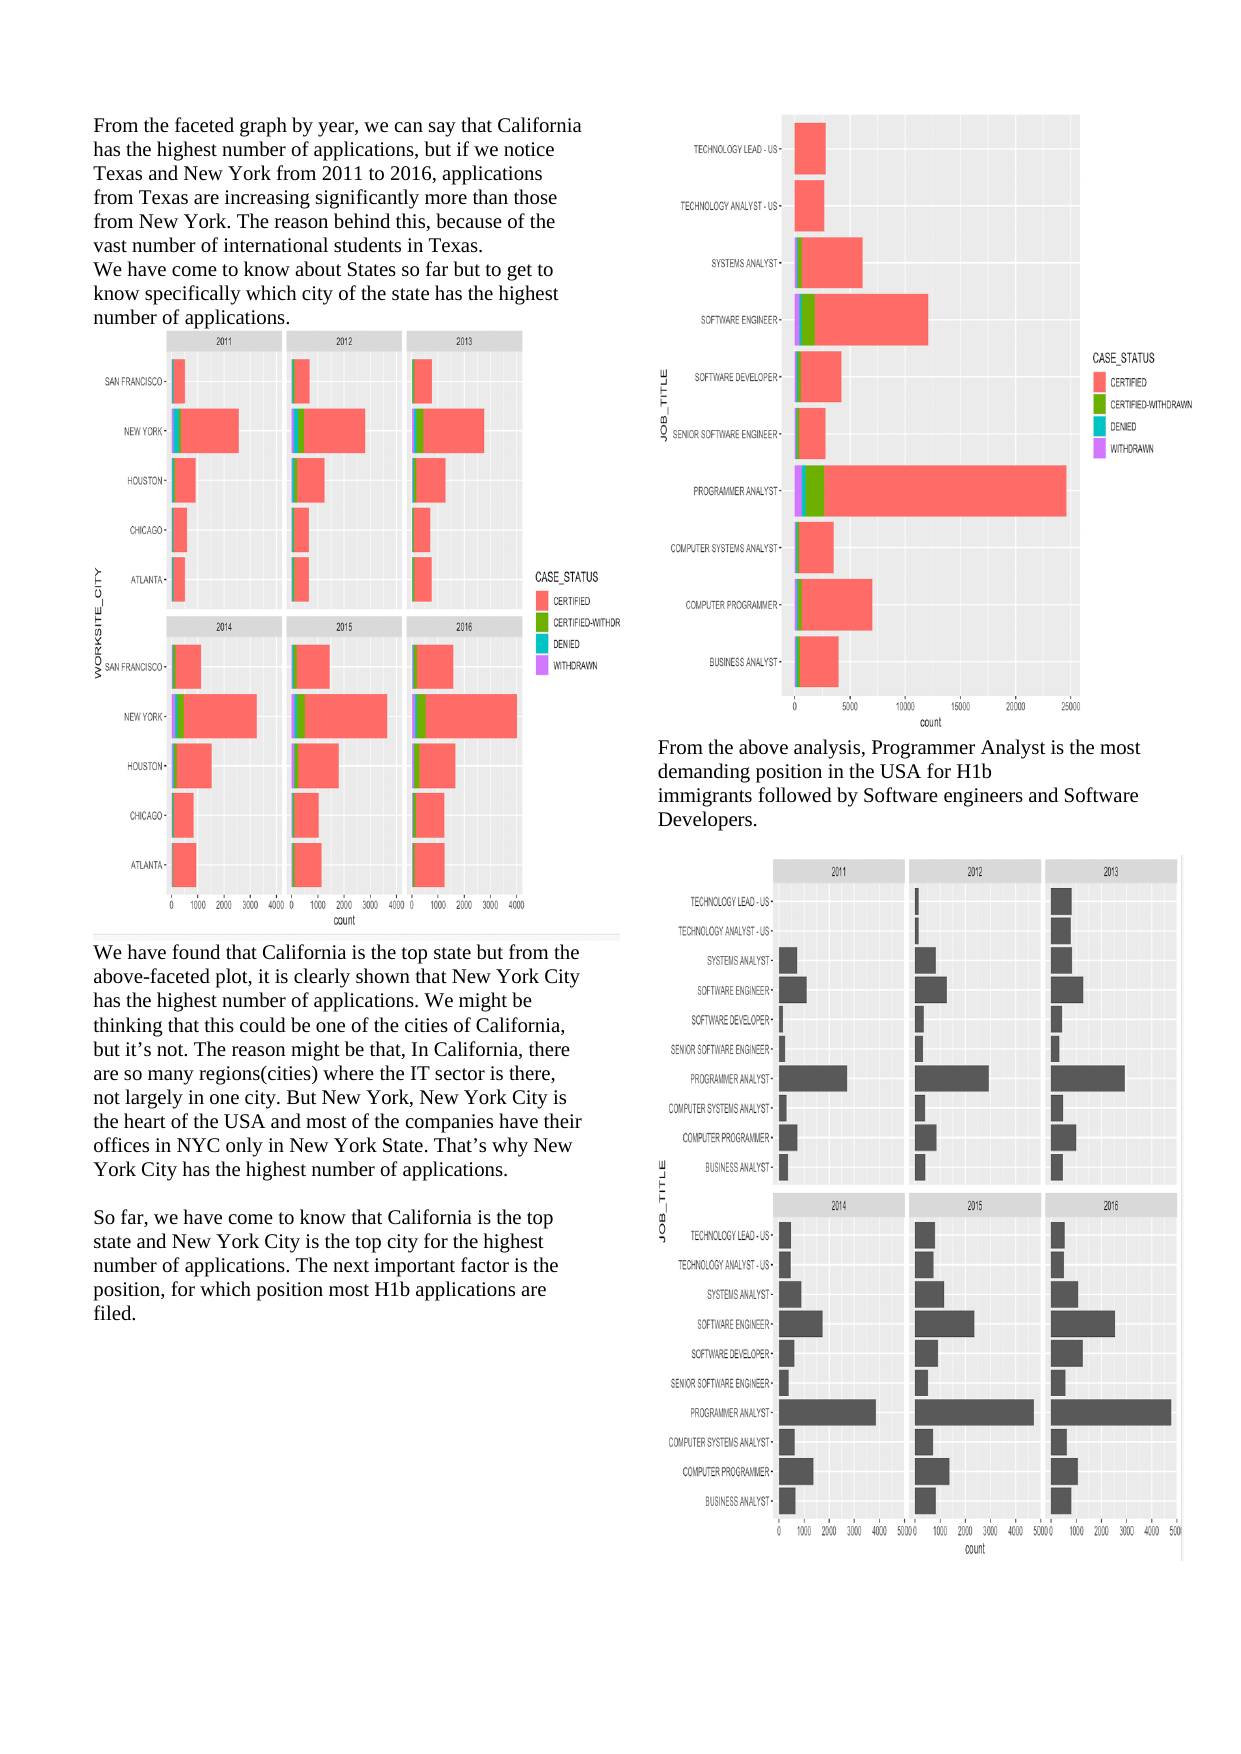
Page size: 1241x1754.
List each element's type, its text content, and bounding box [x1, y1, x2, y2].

text So far, we have come to know that California is the top state and New York City is the top city for the highest number of applications. The next important factor is the position, for which position most H1b applications are filed. [93, 1205, 583, 1325]
text immigrants followed by Software engineers and Software Developers. [658, 783, 1147, 831]
picture [657, 855, 1184, 1561]
picture [93, 329, 621, 941]
text We have come to know about States so far but to get to know specifically which city of the state has the highest number of applications. [93, 257, 583, 329]
text From the faceted graph by year, we can say that California has the highest number of applications, but if we notice Texas and New York from 2011 to 2016, applications from Texas are increasing significantly more than those from New York. The reason behind this, because of the vast number of international students in Texas. [93, 112, 583, 257]
text We have found that California is the top state but from the above-faceted plot, it is clearly shown that New York City has the highest number of applications. We might be thinking that this could be one of the cities of California, but it’s not. The reason might be that, In California, there are so many regions(cities) where the IT sector is there, not largely in one city. But New York, New York City is the heart of the USA and most of the companies have their offices in NYC only in New York State. That’s why New York City has the highest number of applications. [93, 941, 583, 1181]
text From the above analysis, Programmer Analyst is the most demanding position in the USA for H1b [658, 735, 1147, 783]
picture [657, 112, 1196, 735]
